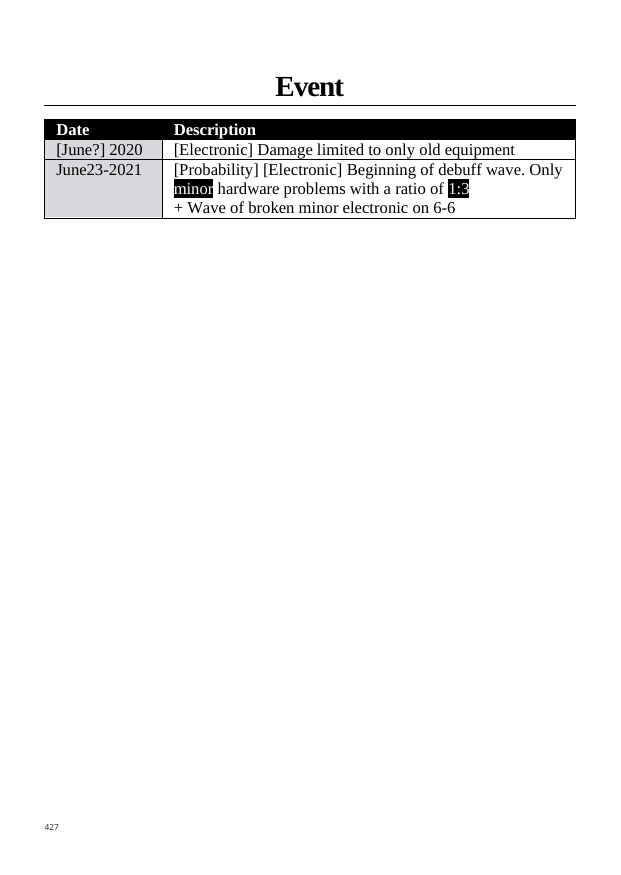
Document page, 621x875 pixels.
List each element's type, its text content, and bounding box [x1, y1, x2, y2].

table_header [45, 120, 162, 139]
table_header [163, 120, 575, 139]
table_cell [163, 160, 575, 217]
subtitle Event [44, 69, 576, 105]
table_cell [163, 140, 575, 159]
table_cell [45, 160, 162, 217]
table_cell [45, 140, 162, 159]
